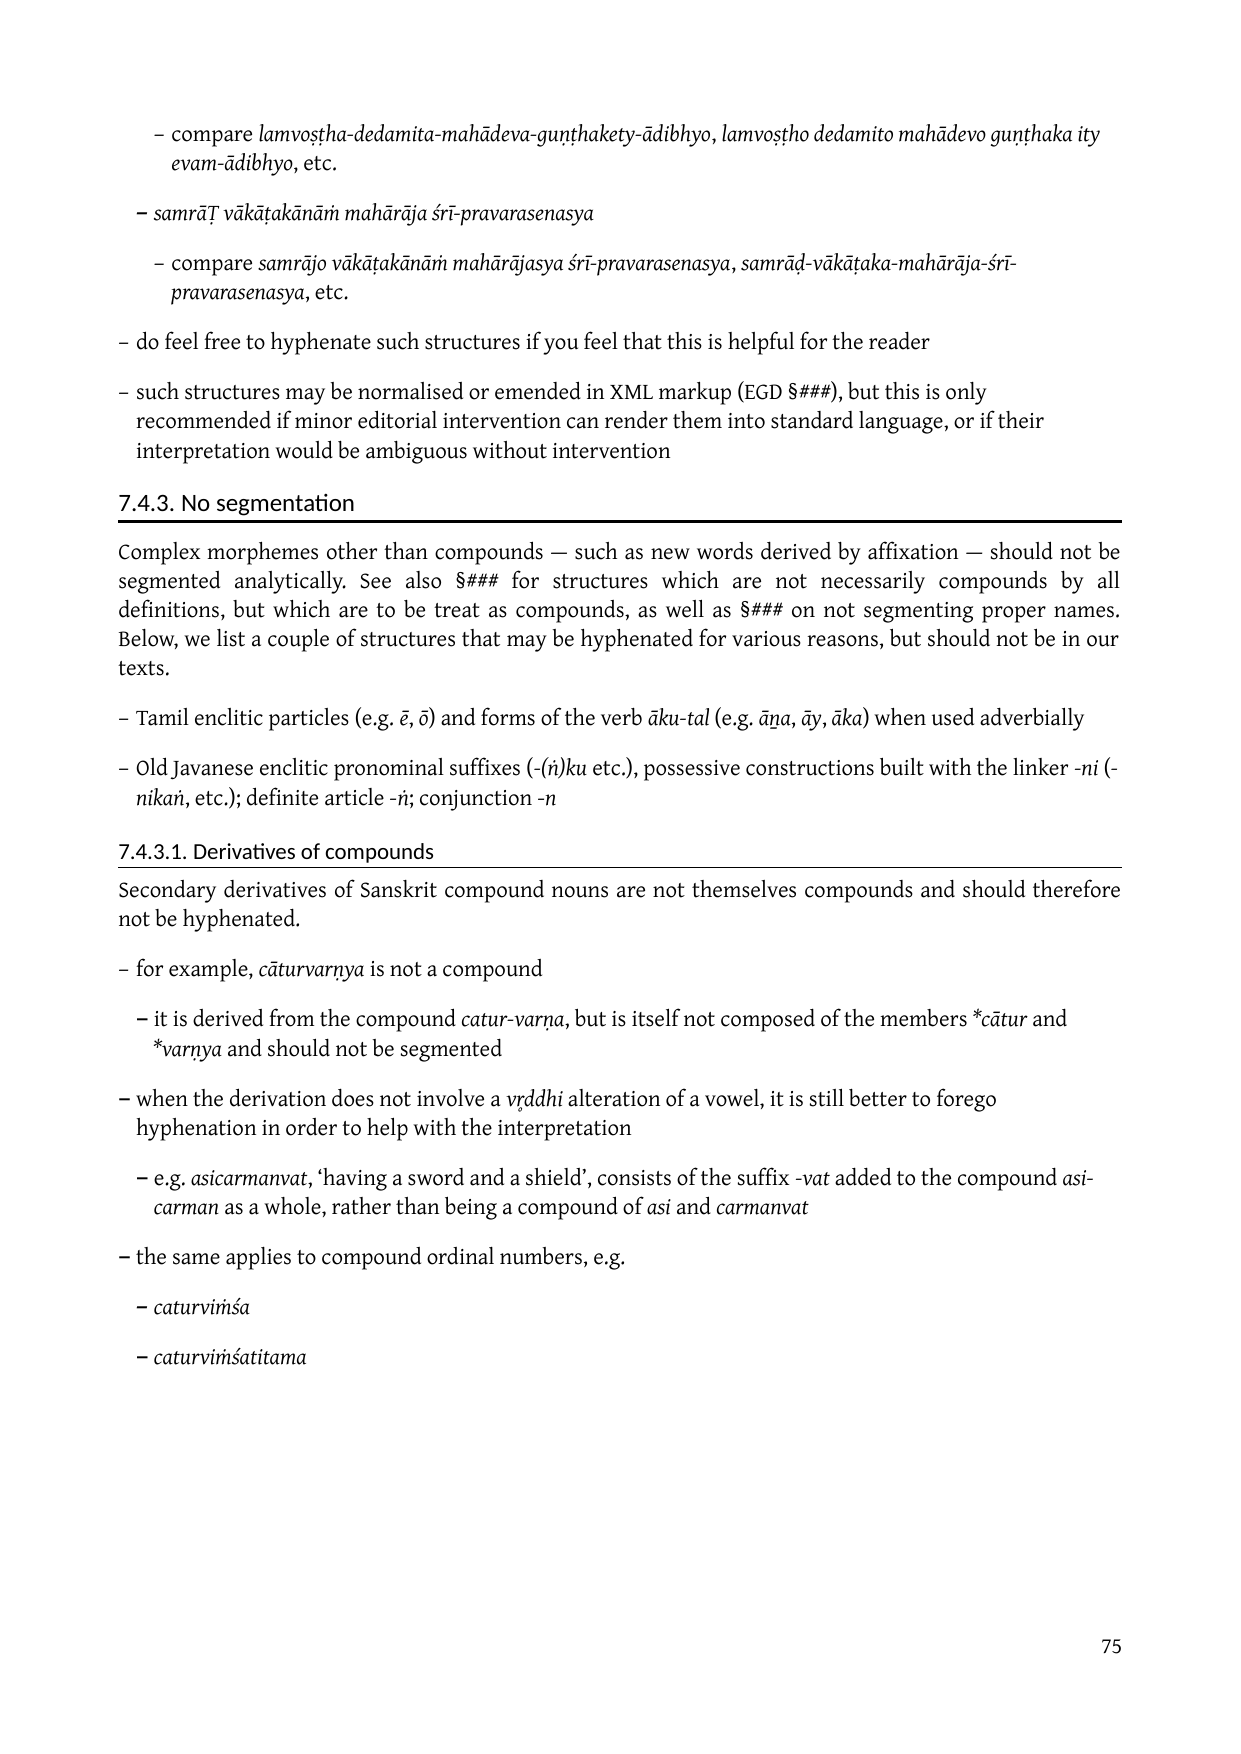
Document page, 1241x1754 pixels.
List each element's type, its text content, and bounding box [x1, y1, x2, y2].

list Tamil enclitic particles (e.g. ē, ō) and forms of the verb āku-tal (e.g. āṉa, āy, āka) when used adverbially [118, 702, 1122, 732]
list compare samrājo vākāṭakānāṁ mahārājasya śrī-pravarasenasya, samrāḍ-vākāṭaka-mahārāja-śrī-pravarasenasya, etc. [153, 247, 1122, 306]
list Old Javanese enclitic pronominal suffixes (-(ṅ)ku etc.), possessive constructions built with the linker -ni (-nikaṅ, etc.); definite article -ṅ; conjunction -n [118, 752, 1122, 811]
list for example, cāturvarṇya is not a compound [118, 953, 1122, 983]
subtitle No segmentation [118, 485, 1122, 520]
list when the derivation does not involve a vr̥ddhi alteration of a vowel, it is still better to forego hyphenation in order to help with the interpretation [118, 1083, 1122, 1141]
list caturviṁśa [136, 1291, 1122, 1320]
list samrāṬ vākāṭakānāṁ mahārāja śrī-pravarasenasya [136, 197, 1122, 226]
subtitle Derivatives of compounds [118, 836, 1122, 867]
list it is derived from the compound catur-varṇa, but is itself not composed of the members *cātur and *varṇya and should not be segmented [136, 1003, 1122, 1062]
list e.g. asicarmanvat, ‘having a sword and a shield’, consists of the suffix -vat added to the compound asi-carman as a whole, rather than being a compound of asi and carmanvat [136, 1162, 1122, 1220]
list caturviṁśatitama [136, 1341, 1122, 1370]
list such structures may be normalised or emended in XML markup (EGD §###), but this is only recommended if minor editorial intervention can render them into standard language, or if their interpretation would be ambiguous without intervention [118, 376, 1122, 464]
list compare lamvoṣṭha-dedamita-mahādeva-guṇṭhakety-ādibhyo, lamvoṣṭho dedamito mahādevo guṇṭhaka ity evam-ādibhyo, etc. [153, 118, 1122, 176]
text Complex morphemes other than compounds — such as new words derived by affixation — should not be segmented analytically. See also §### for structures which are not necessarily compounds by all definitions, but which are to be treat as compounds, as well as §### on not segmenting proper names. Below, we list a couple of structures that may be hyphenated for various reasons, but should not be in our texts. [118, 536, 1122, 682]
text Secondary derivatives of Sanskrit compound nouns are not themselves compounds and should therefore not be hyphenated. [118, 874, 1122, 933]
list the same applies to compound ordinal numbers, e.g. [118, 1241, 1122, 1270]
list do feel free to hyphenate such structures if you feel that this is helpful for the reader [118, 326, 1122, 356]
